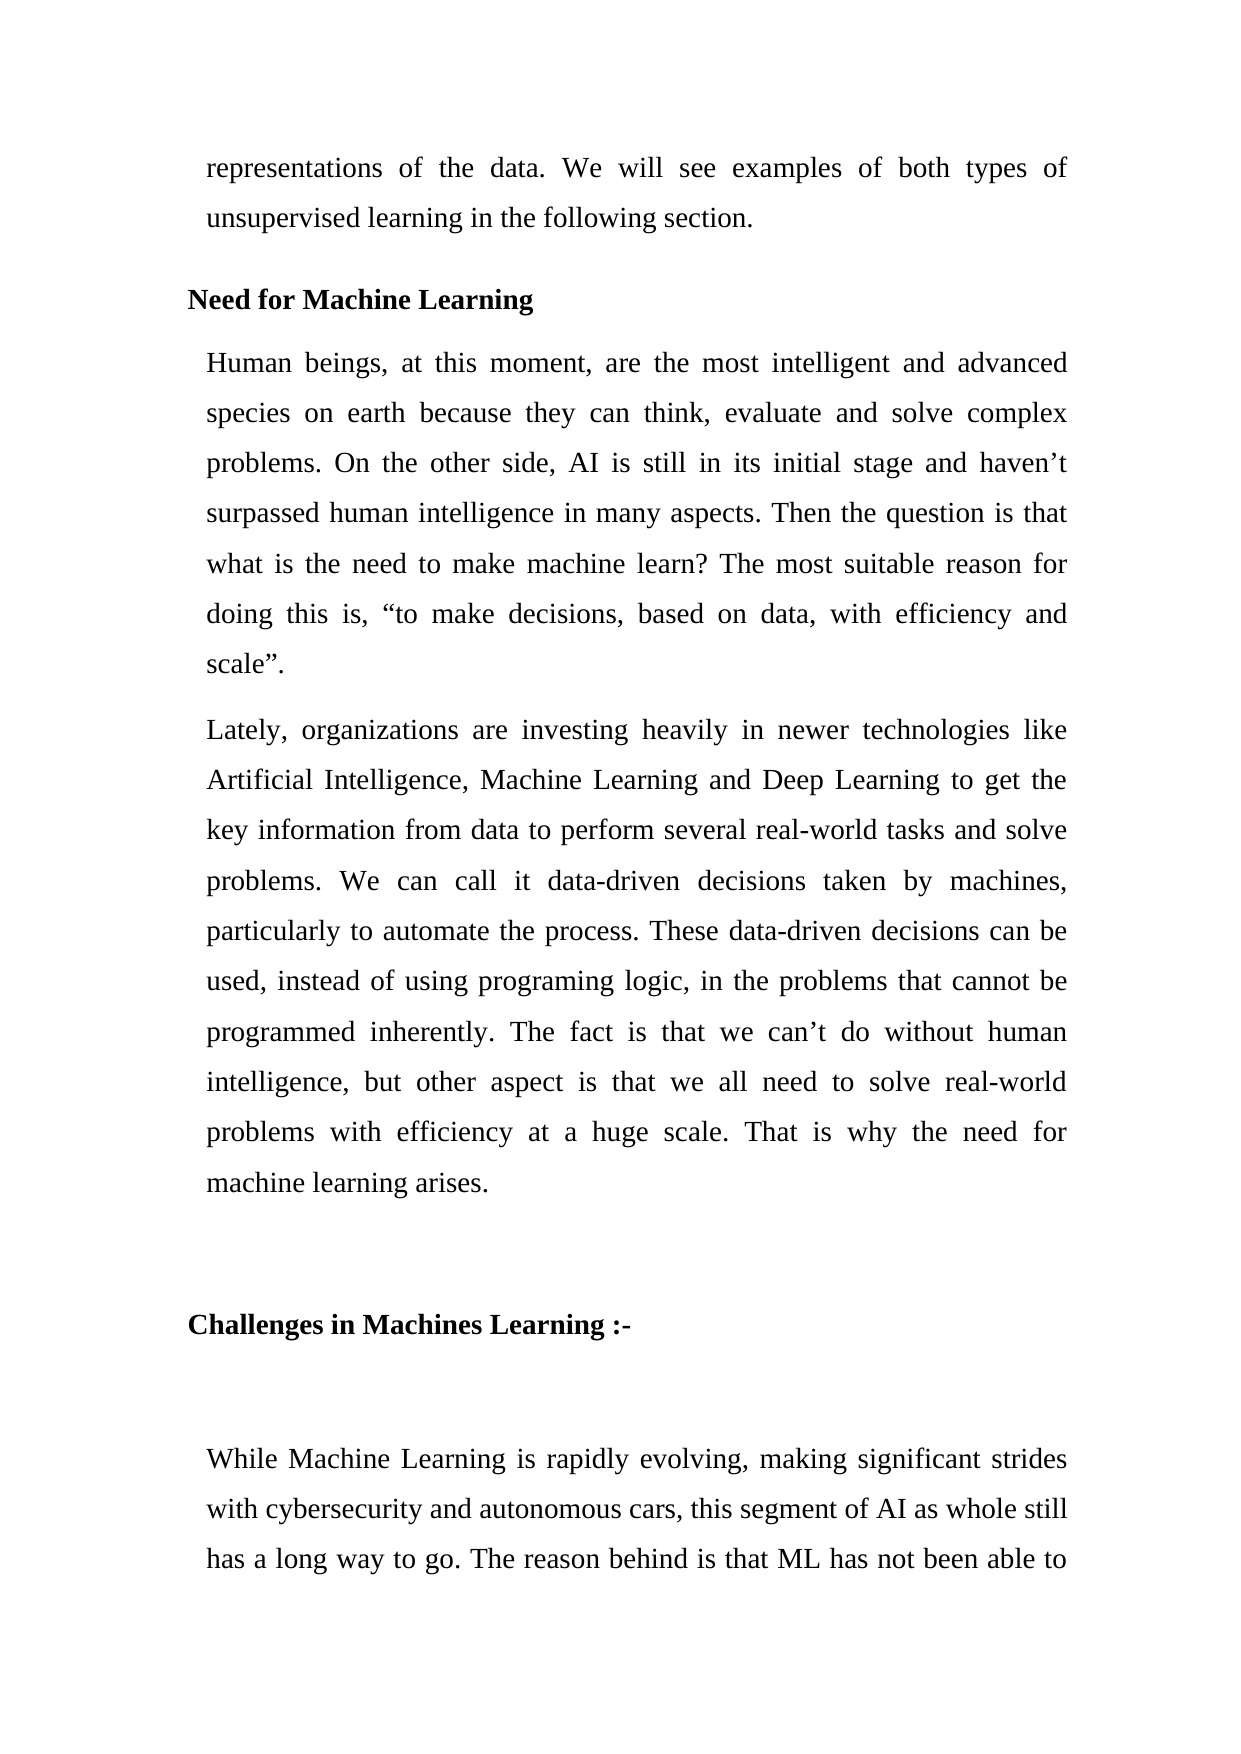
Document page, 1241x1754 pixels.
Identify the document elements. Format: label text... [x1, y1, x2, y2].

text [206, 150, 1068, 234]
subtitle Need for Machine Learning [187, 282, 1090, 315]
text Lately, organizations are investing heavily in newer technologies like Artificial Intelligence, Machine Learning and Deep Learning to get the key information from data to perform several real-world tasks and solve problems. We can call it data-driven decisions taken by machines, particularly to automate the process. These data-driven decisions can be used, instead of using programing logic, in the problems that cannot be programmed inherently. The fact is that we can’t do without human intelligence, but other aspect is that we all need to solve real-world problems with efficiency at a huge scale. That is why the need for machine learning arises. [206, 712, 1068, 1198]
subtitle Challenges in Machines Learning :- [187, 1307, 1090, 1341]
text Human beings, at this moment, are the most intelligent and advanced species on earth because they can think, evaluate and solve complex problems. On the other side, AI is still in its initial stage and haven’t surpassed human intelligence in many aspects. Then the question is that what is the need to make machine learn? The most suitable reason for doing this is, “to make decisions, based on data, with efficiency and scale”. [206, 345, 1068, 680]
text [206, 1441, 1068, 1575]
